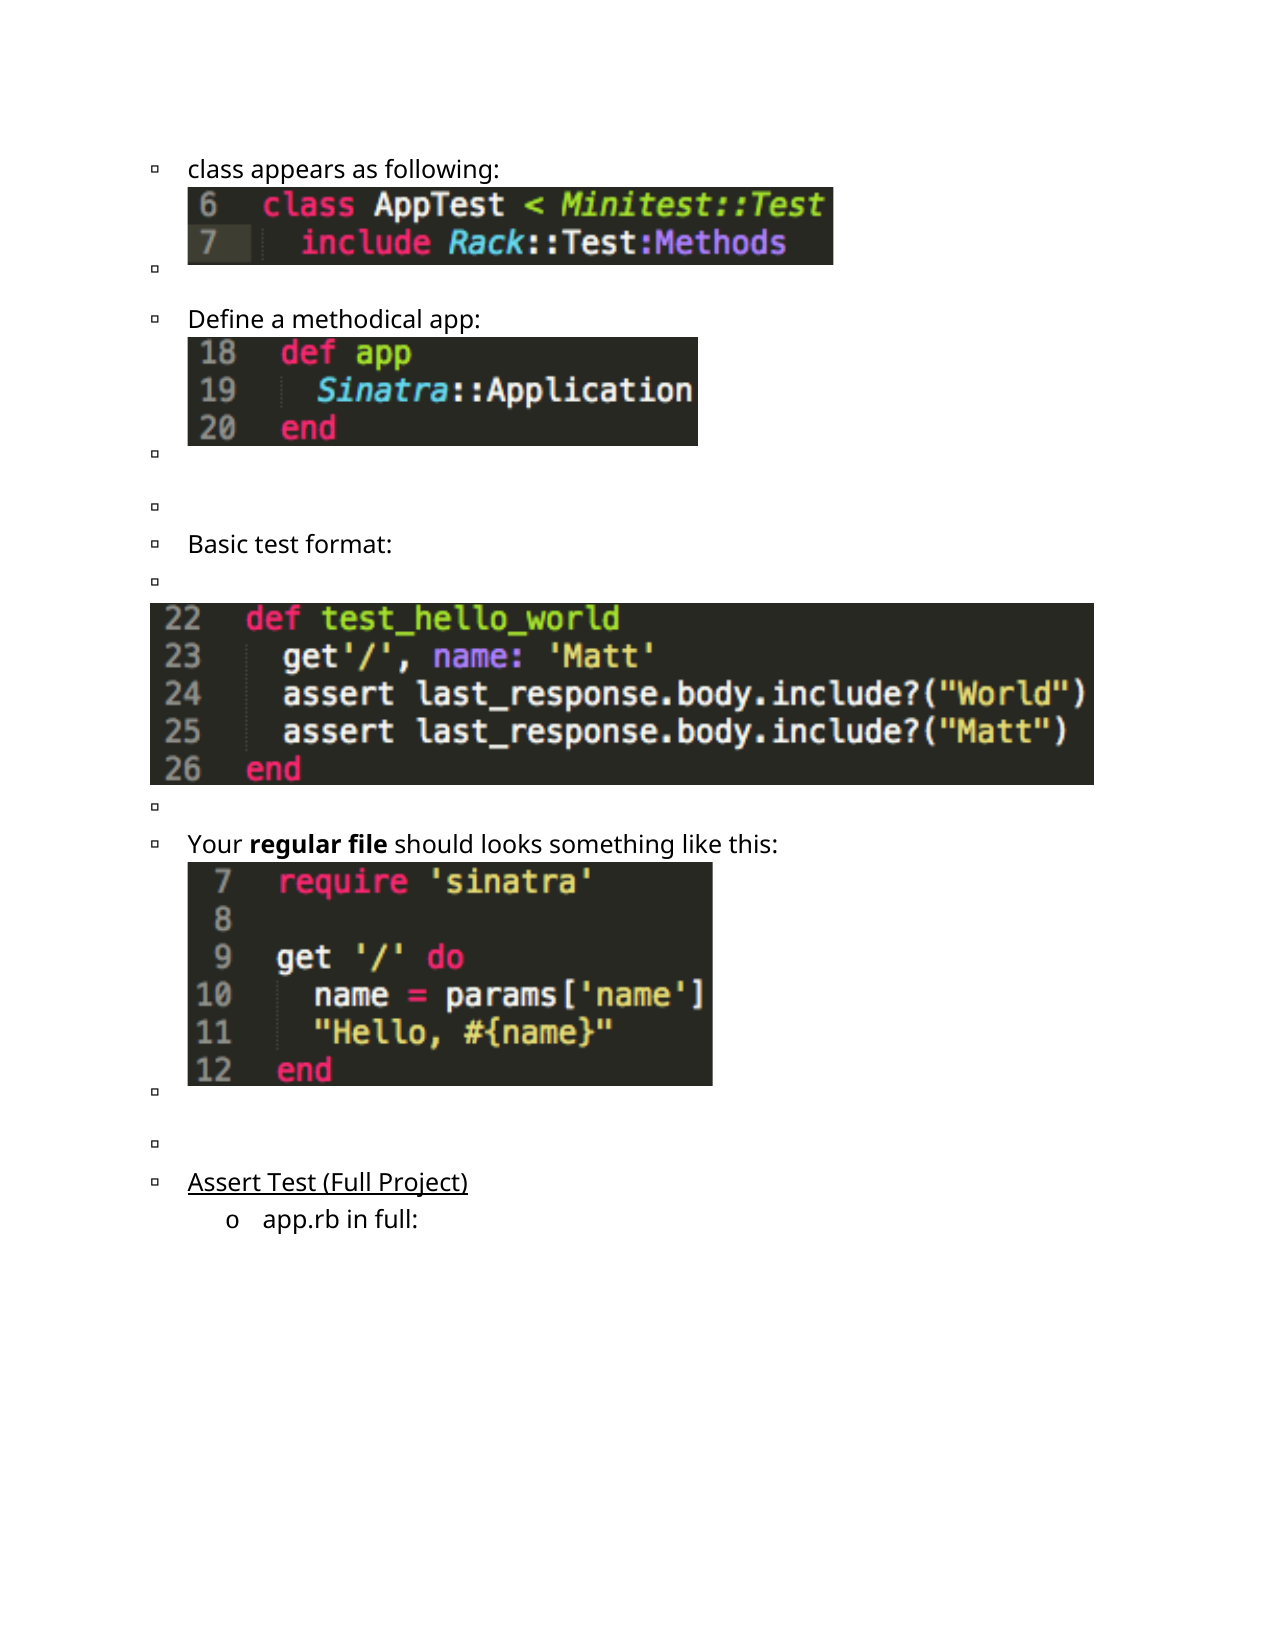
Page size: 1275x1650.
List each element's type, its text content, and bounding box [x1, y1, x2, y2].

text class appears as following: [150, 150, 1125, 187]
picture [150, 603, 1094, 785]
picture [187, 862, 713, 1086]
picture [187, 337, 698, 446]
text app.rb in full: [225, 1200, 1125, 1237]
text Basic test format: [150, 525, 1125, 562]
picture [187, 187, 834, 265]
text Your regular file should looks something like this: [150, 825, 1125, 862]
text Define a methodical app: [150, 300, 1125, 337]
text Assert Test (Full Project) [150, 1162, 1125, 1200]
